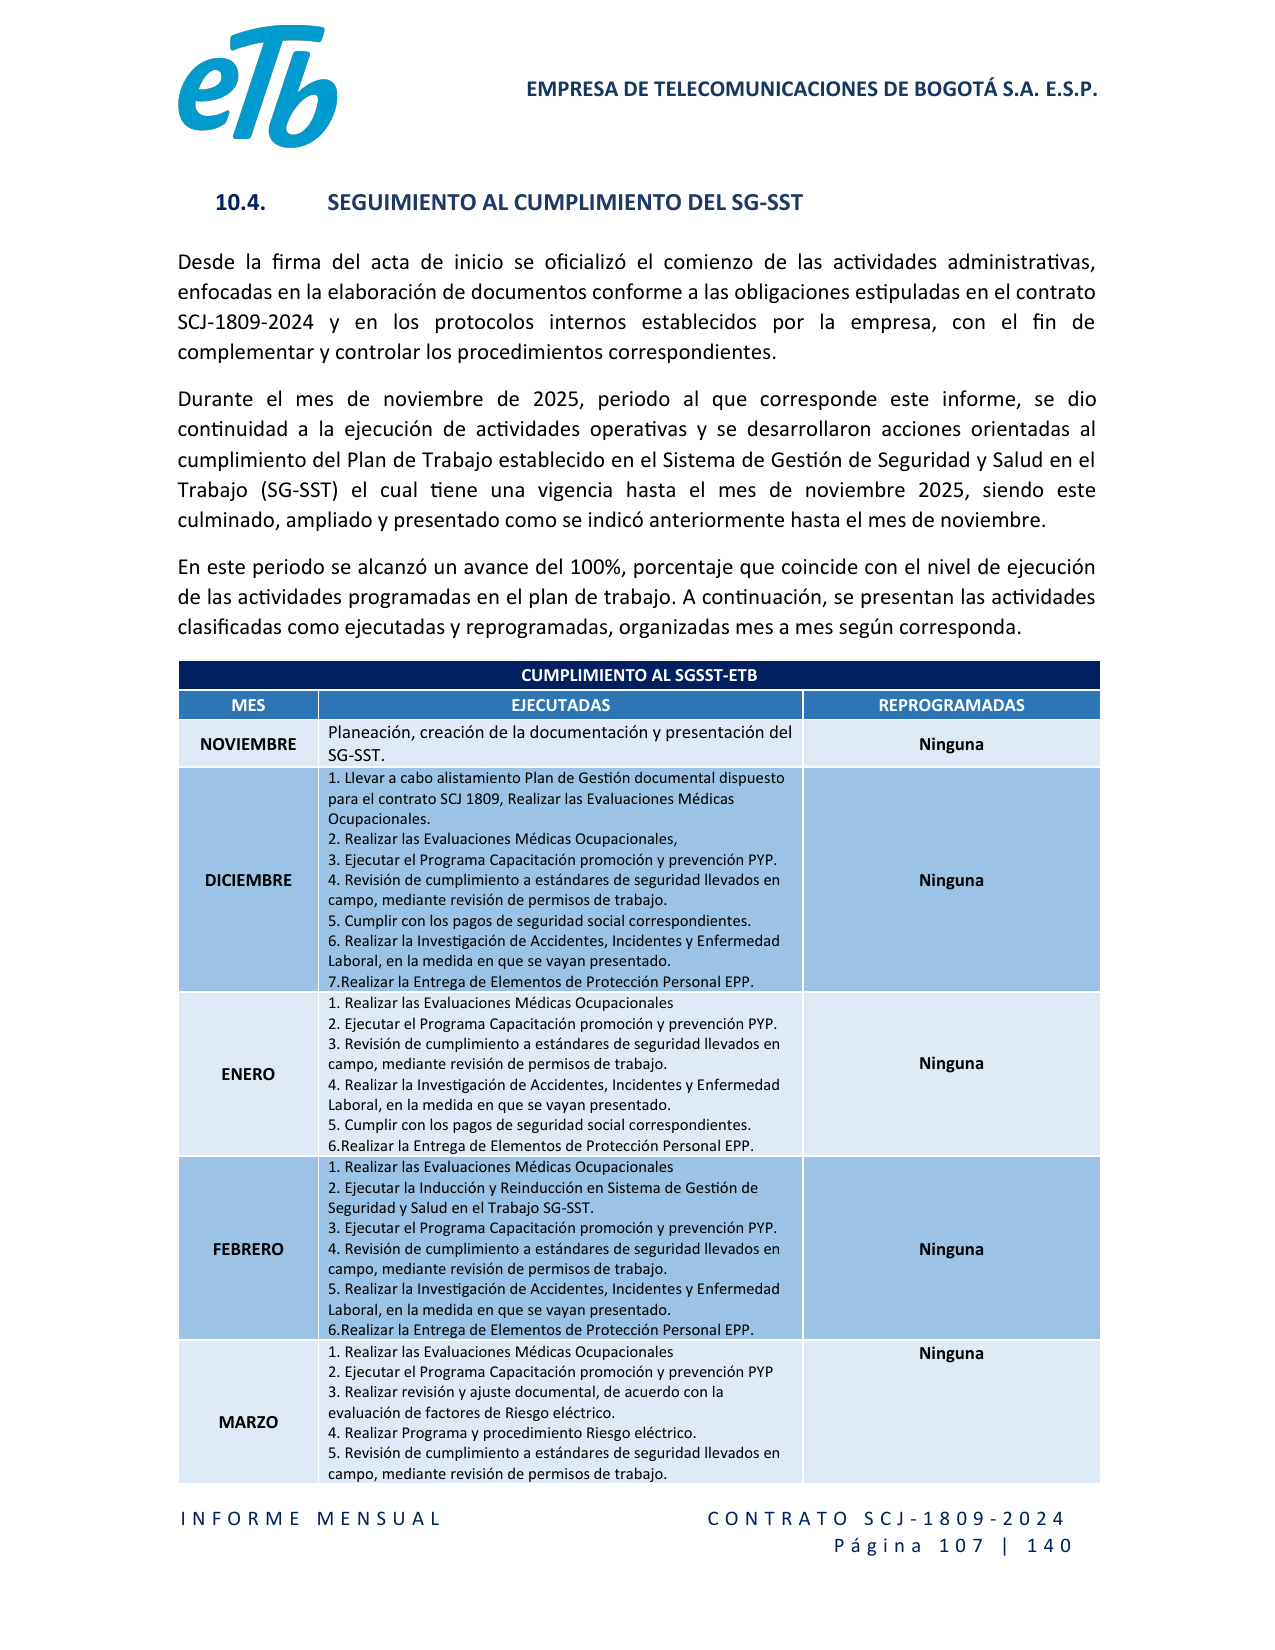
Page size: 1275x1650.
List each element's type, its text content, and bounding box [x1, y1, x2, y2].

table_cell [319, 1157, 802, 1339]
text Durante el mes de noviembre de 2025, periodo al que corresponde este informe, se dio continuidad a la ejecución de actividades operativas y se desarrollaron acciones orientadas al cumplimiento del Plan de Trabajo establecido en el Sistema de Gestión de Seguridad y Salud en el Trabajo (SG-SST) el cual tiene una vigencia hasta el mes de noviembre 2025, siendo este culminado, ampliado y presentado como se indicó anteriormente hasta el mes de noviembre. [177, 384, 1098, 533]
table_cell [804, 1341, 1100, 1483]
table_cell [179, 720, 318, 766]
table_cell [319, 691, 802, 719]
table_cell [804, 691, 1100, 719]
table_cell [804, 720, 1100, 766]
subtitle SEGUIMIENTO AL CUMPLIMIENTO DEL SG-SST [215, 186, 1095, 247]
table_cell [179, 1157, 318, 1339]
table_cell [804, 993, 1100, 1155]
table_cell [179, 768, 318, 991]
picture [177, 25, 338, 149]
text En este periodo se alcanzó un avance del 100%, porcentaje que coincide con el nivel de ejecución de las actividades programadas en el plan de trabajo. A continuación, se presentan las actividades clasificadas como ejecutadas y reprogramadas, organizadas mes a mes según corresponda. [177, 552, 1098, 641]
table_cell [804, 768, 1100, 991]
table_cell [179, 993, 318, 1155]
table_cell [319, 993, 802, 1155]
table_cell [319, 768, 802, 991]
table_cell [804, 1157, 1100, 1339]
picture [287, 95, 317, 134]
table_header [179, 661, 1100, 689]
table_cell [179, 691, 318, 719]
text Desde la firma del acta de inicio se oficializó el comienzo de las actividades administrativas, enfocadas en la elaboración de documentos conforme a las obligaciones estipuladas en el contrato SCJ-1809-2024 y en los protocolos internos establecidos por la empresa, con el fin de complementar y controlar los procedimientos correspondientes. [177, 247, 1098, 366]
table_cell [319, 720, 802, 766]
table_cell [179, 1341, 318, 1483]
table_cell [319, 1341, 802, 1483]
